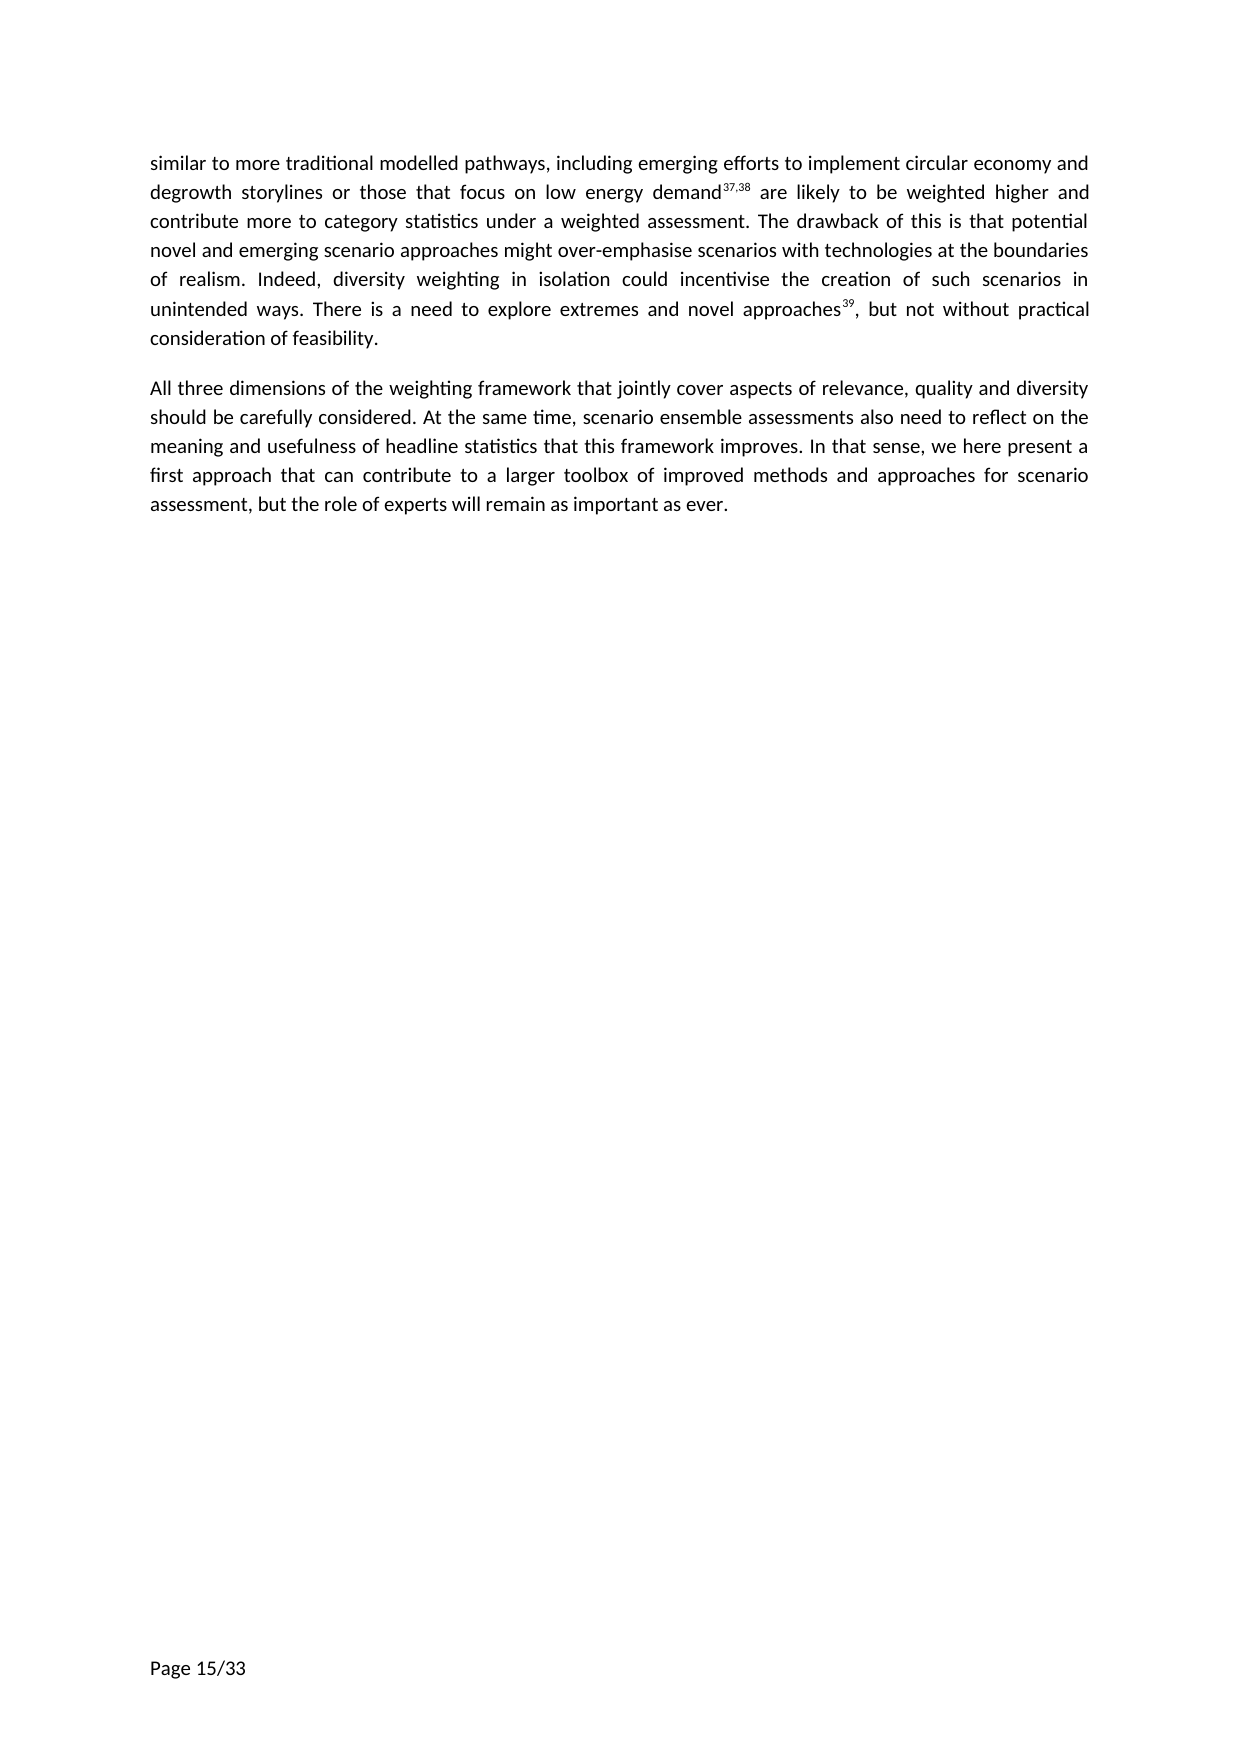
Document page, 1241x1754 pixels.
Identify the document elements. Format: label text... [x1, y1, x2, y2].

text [150, 150, 1090, 350]
text All three dimensions of the weighting framework that jointly cover aspects of relevance, quality and diversity should be carefully considered. At the same time, scenario ensemble assessments also need to reflect on the meaning and usefulness of headline statistics that this framework improves. In that sense, we here present a first approach that can contribute to a larger toolbox of improved methods and approaches for scenario assessment, but the role of experts will remain as important as ever. [150, 375, 1090, 517]
